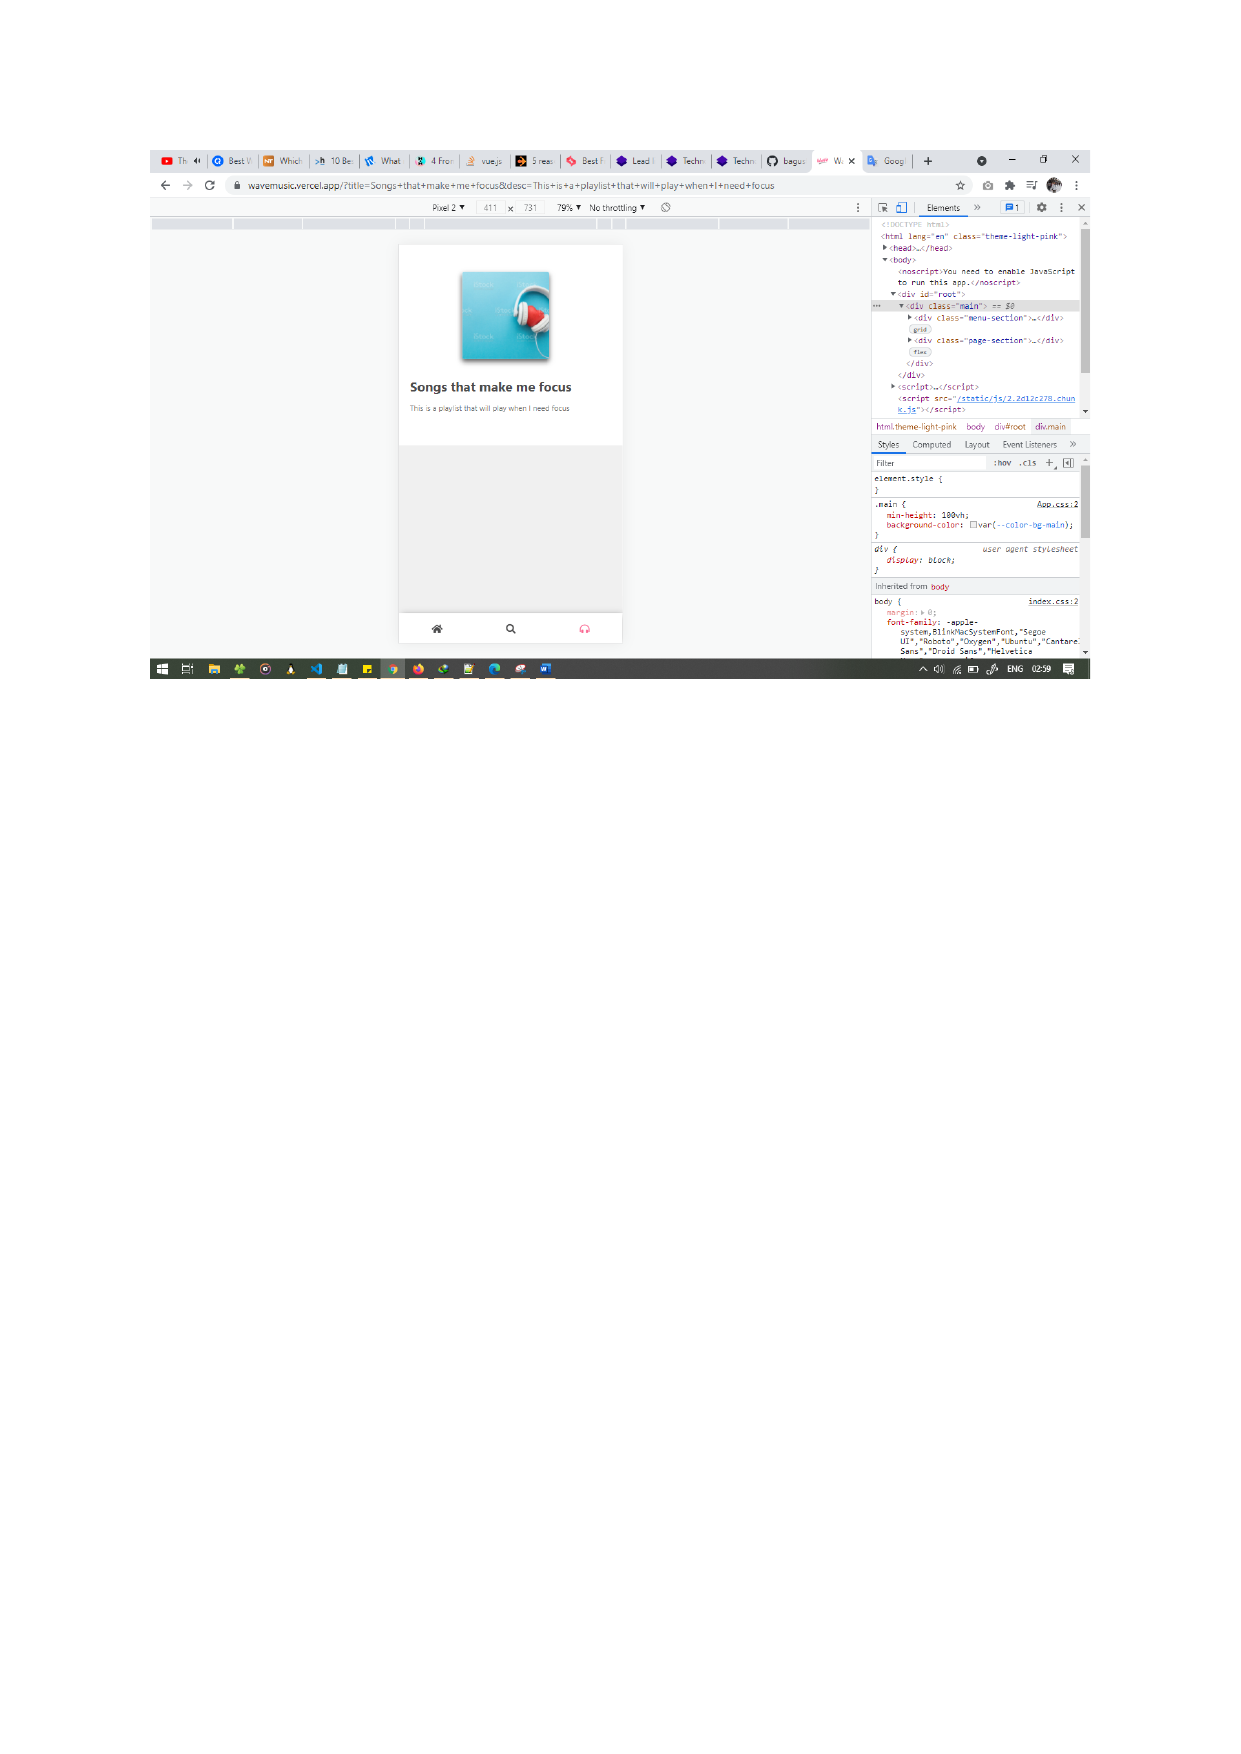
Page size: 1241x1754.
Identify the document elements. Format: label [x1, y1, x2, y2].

picture [150, 150, 1091, 679]
